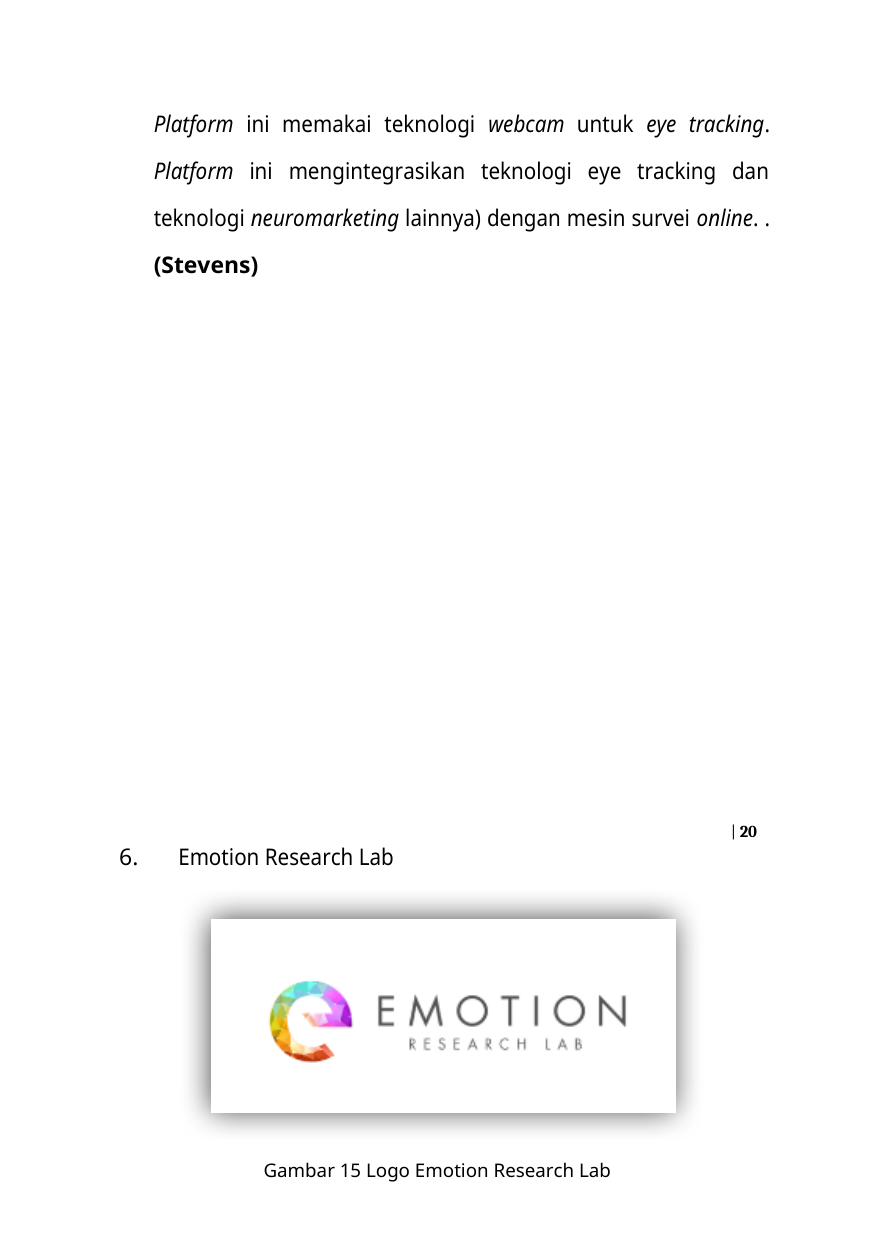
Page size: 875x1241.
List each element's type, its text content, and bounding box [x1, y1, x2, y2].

picture [211, 919, 676, 1113]
subtitle Emotion Research Lab [119, 841, 770, 872]
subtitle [118, 108, 770, 280]
text | 20 [104, 822, 757, 841]
text Gambar 15 Logo Emotion Research Lab [104, 1157, 770, 1183]
